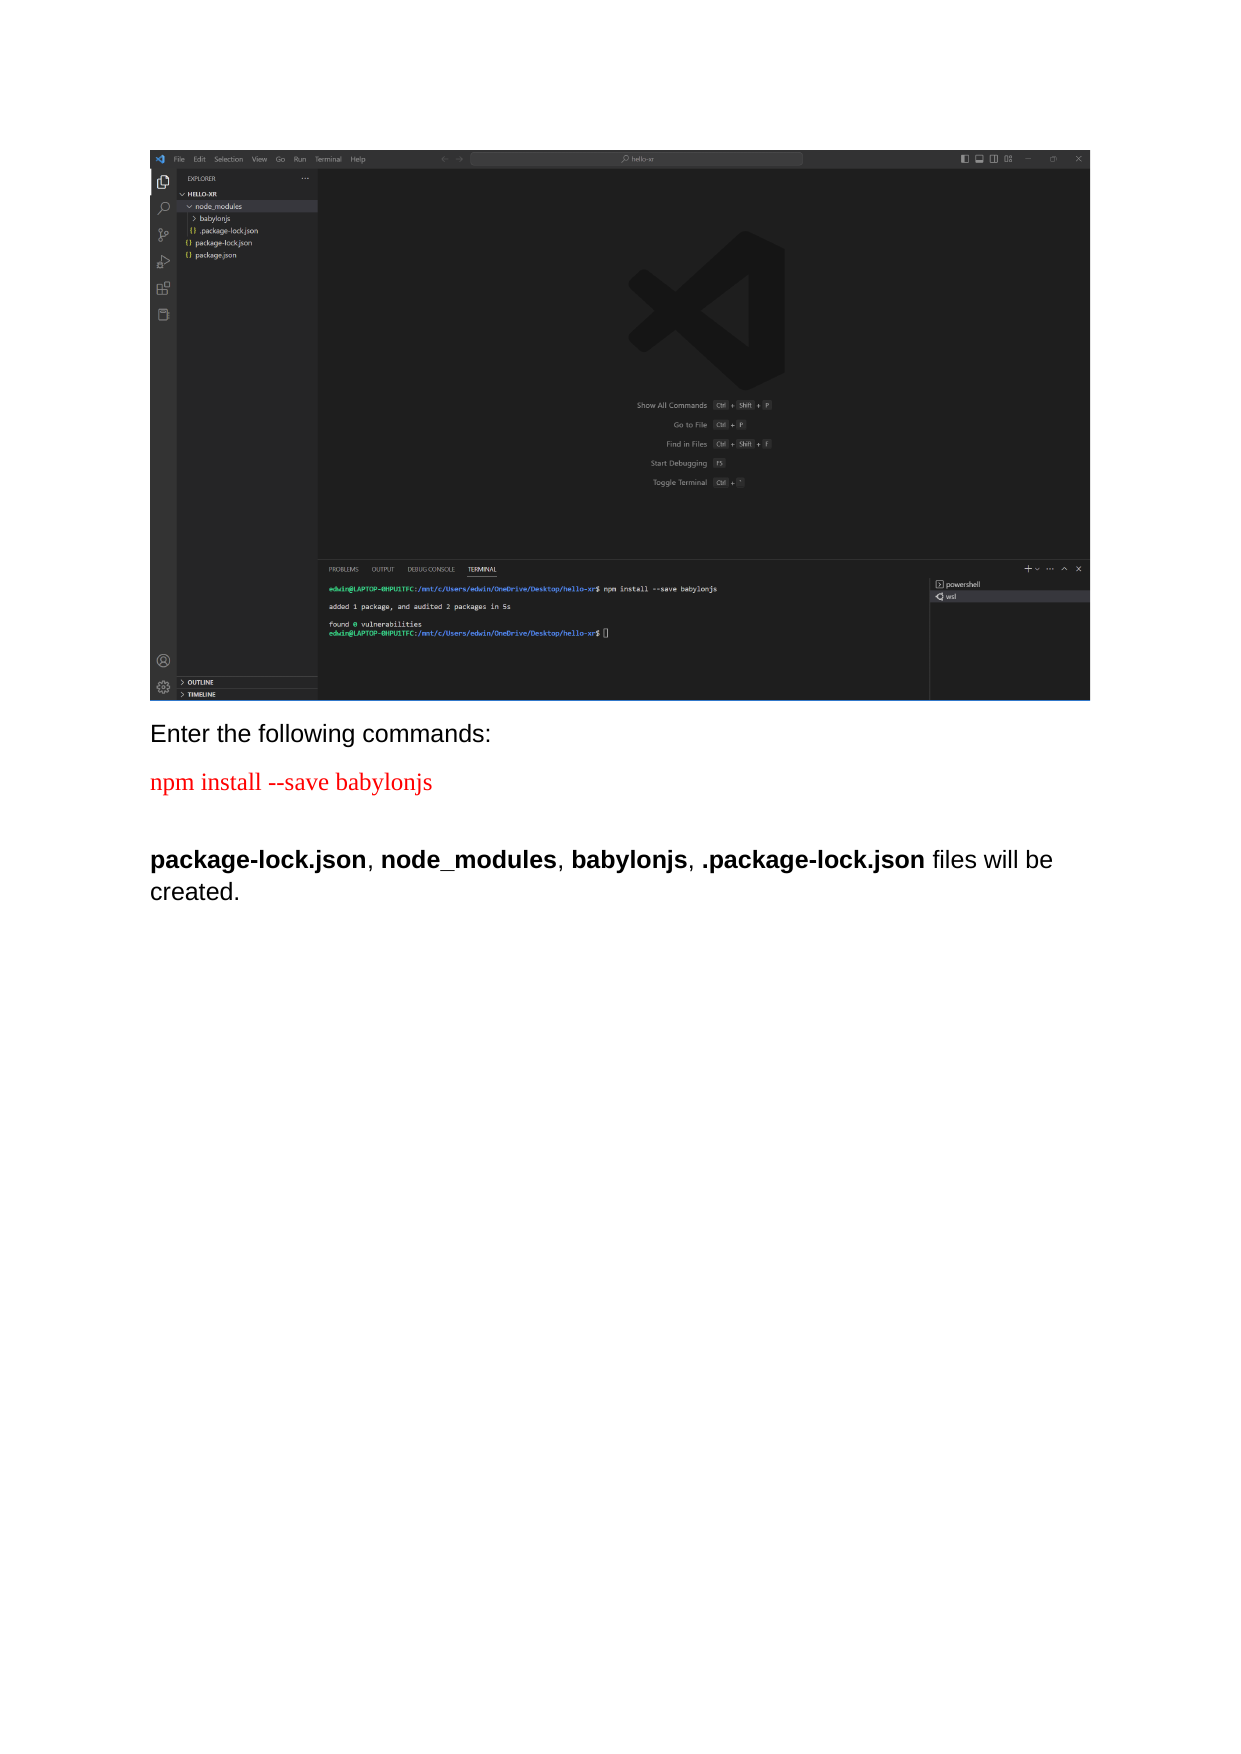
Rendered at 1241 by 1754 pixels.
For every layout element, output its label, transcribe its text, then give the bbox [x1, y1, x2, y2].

text npm install --save babylonjs [150, 767, 1090, 796]
picture [150, 150, 1091, 701]
text Enter the following commands: [150, 719, 1090, 748]
text package-lock.json, node_modules, babylonjs, .package-lock.json files will be created. [150, 846, 1090, 905]
